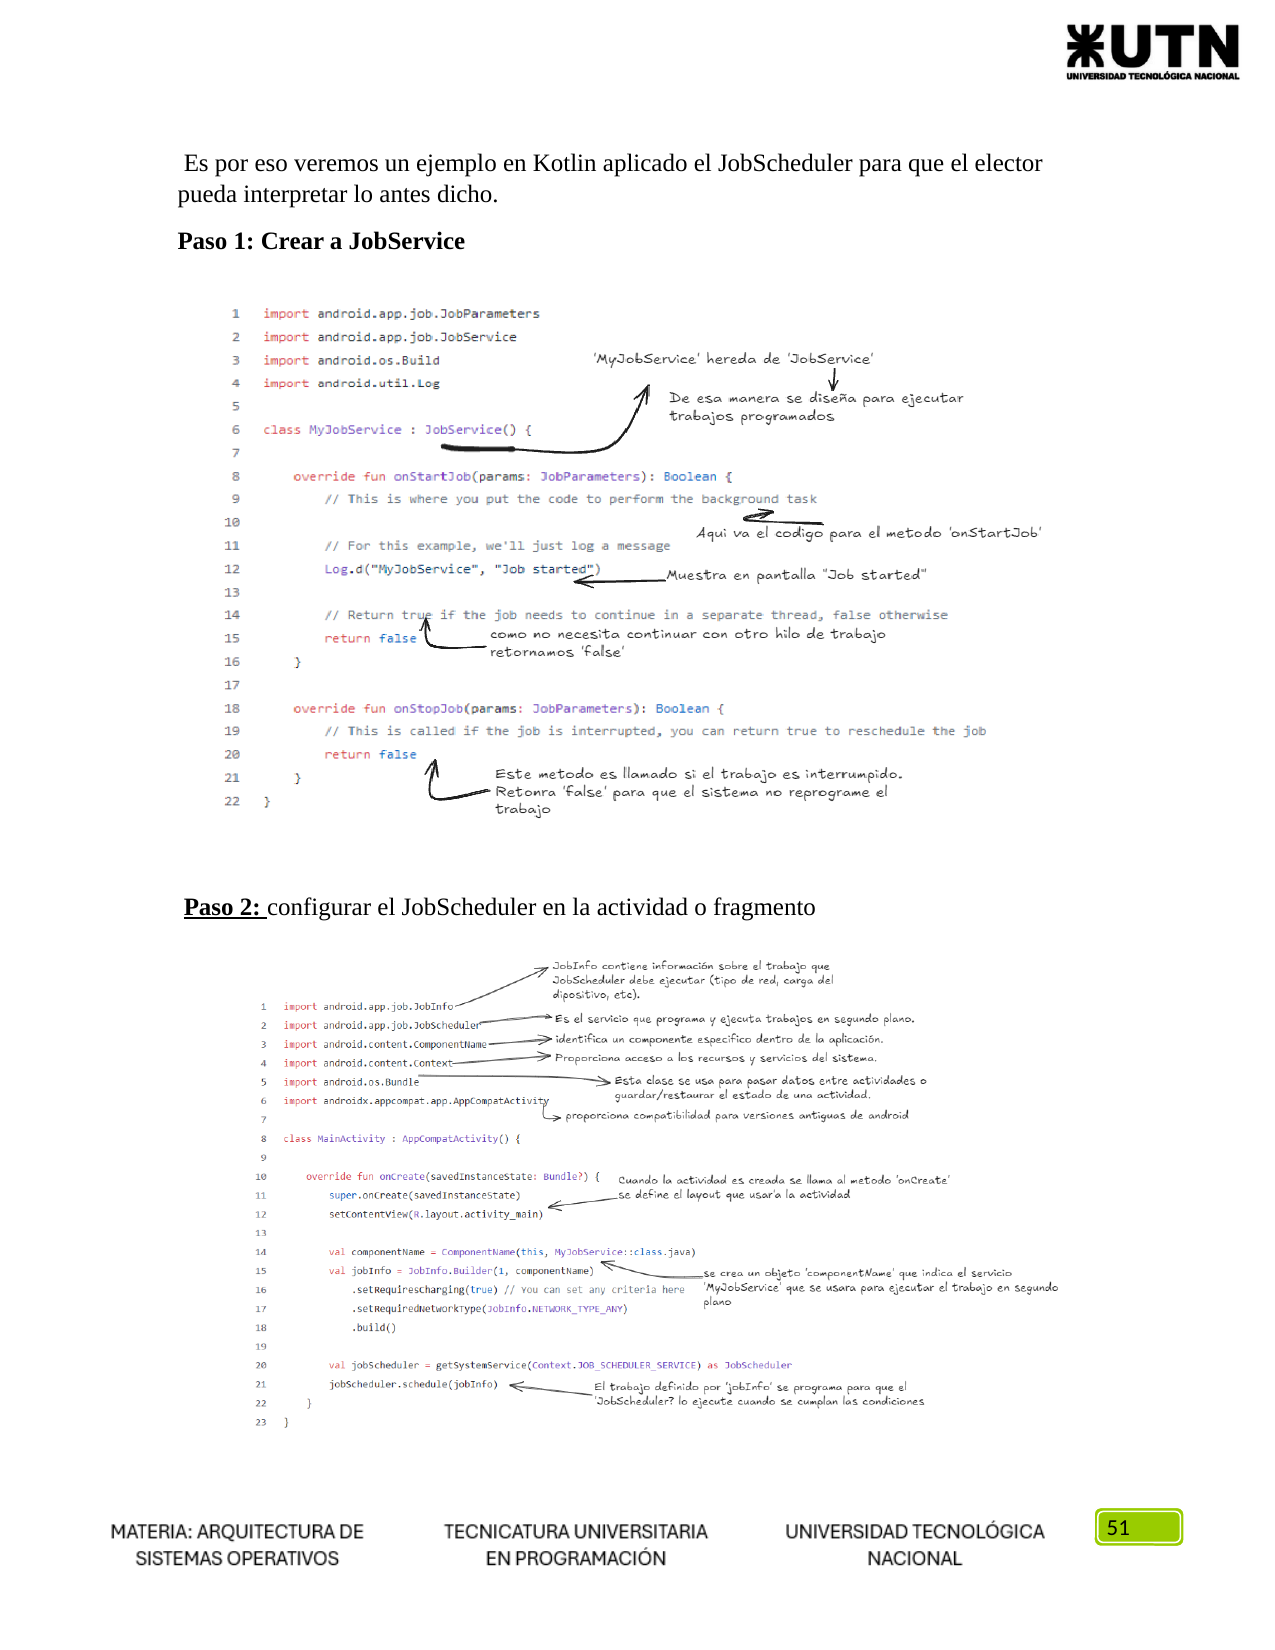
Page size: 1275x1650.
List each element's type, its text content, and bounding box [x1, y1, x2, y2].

picture [233, 960, 1079, 1454]
text Es por eso veremos un ejemplo en Kotlin aplicado el JobScheduler para que el elector pueda interpretar lo antes dicho. [177, 148, 1098, 207]
picture [215, 274, 1060, 825]
text Paso 1: Crear a JobService [177, 226, 1098, 255]
picture [75, 1500, 1085, 1601]
picture [1059, 18, 1244, 82]
text Paso 2: configurar el JobScheduler en la actividad o fragmento [177, 892, 1098, 921]
